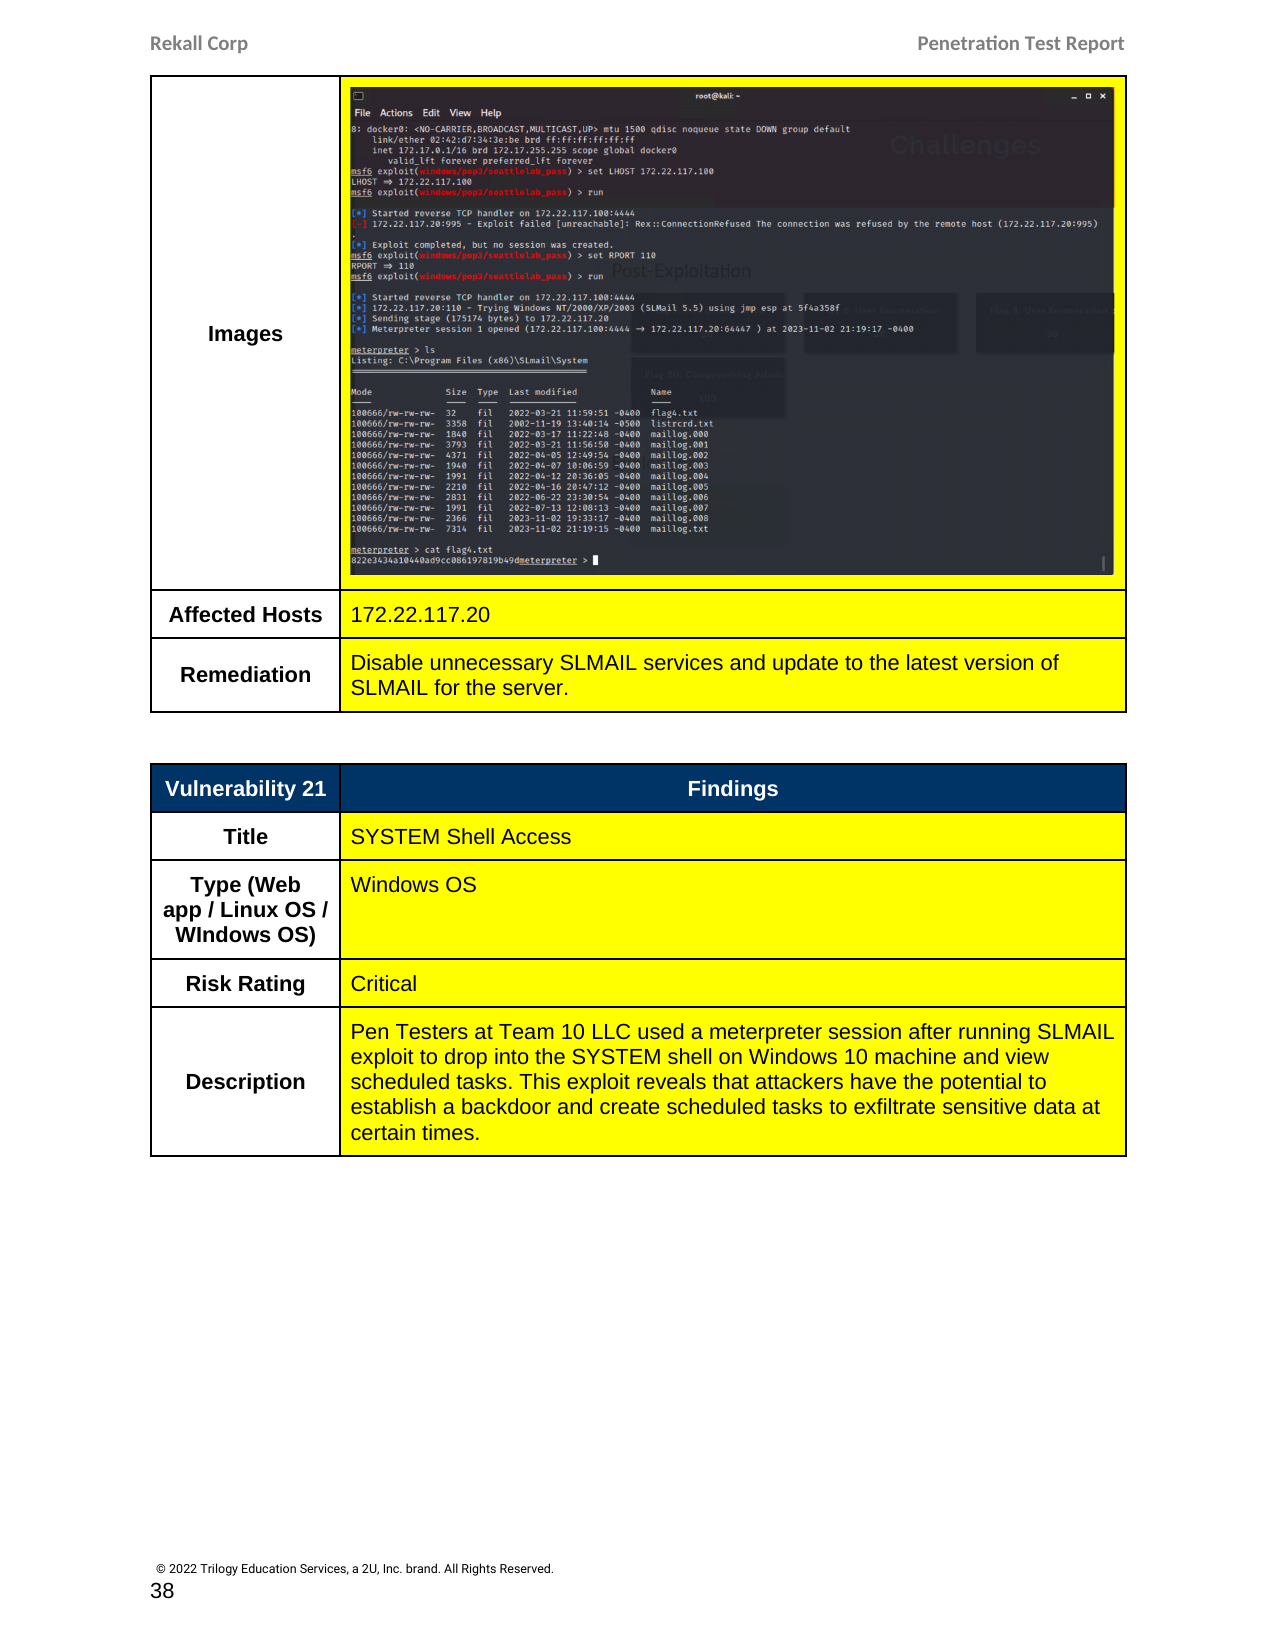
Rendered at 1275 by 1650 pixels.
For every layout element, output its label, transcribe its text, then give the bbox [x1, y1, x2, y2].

table_cell Remediation [152, 639, 339, 711]
table_cell [341, 77, 1125, 589]
table_header Vulnerability 21 [152, 765, 339, 811]
table_cell Pen Testers at Team 10 LLC used a meterpreter session after running SLMAIL exploit to drop into the SYSTEM shell on Windows 10 machine and view scheduled tasks. This exploit reveals that attackers have the potential to establish a backdoor and create scheduled tasks to exfiltrate sensitive data at certain times. [341, 1008, 1125, 1155]
table_cell 172.22.117.20 [341, 591, 1125, 637]
table_cell Critical [341, 960, 1125, 1006]
table_cell Affected Hosts [152, 591, 339, 637]
table_header Findings [341, 765, 1125, 811]
table_cell Risk Rating [152, 960, 339, 1006]
table_cell SYSTEM Shell Access [341, 813, 1125, 859]
table_cell Title [152, 813, 339, 859]
table_cell Type (Web app / Linux OS / WIndows OS) [152, 861, 339, 958]
table_cell Description [152, 1008, 339, 1155]
table_cell Disable unnecessary SLMAIL services and update to the latest version of SLMAIL for the server. [341, 639, 1125, 711]
table_cell Images [152, 77, 339, 589]
table_cell Windows OS [341, 861, 1125, 958]
picture [350, 87, 1115, 575]
